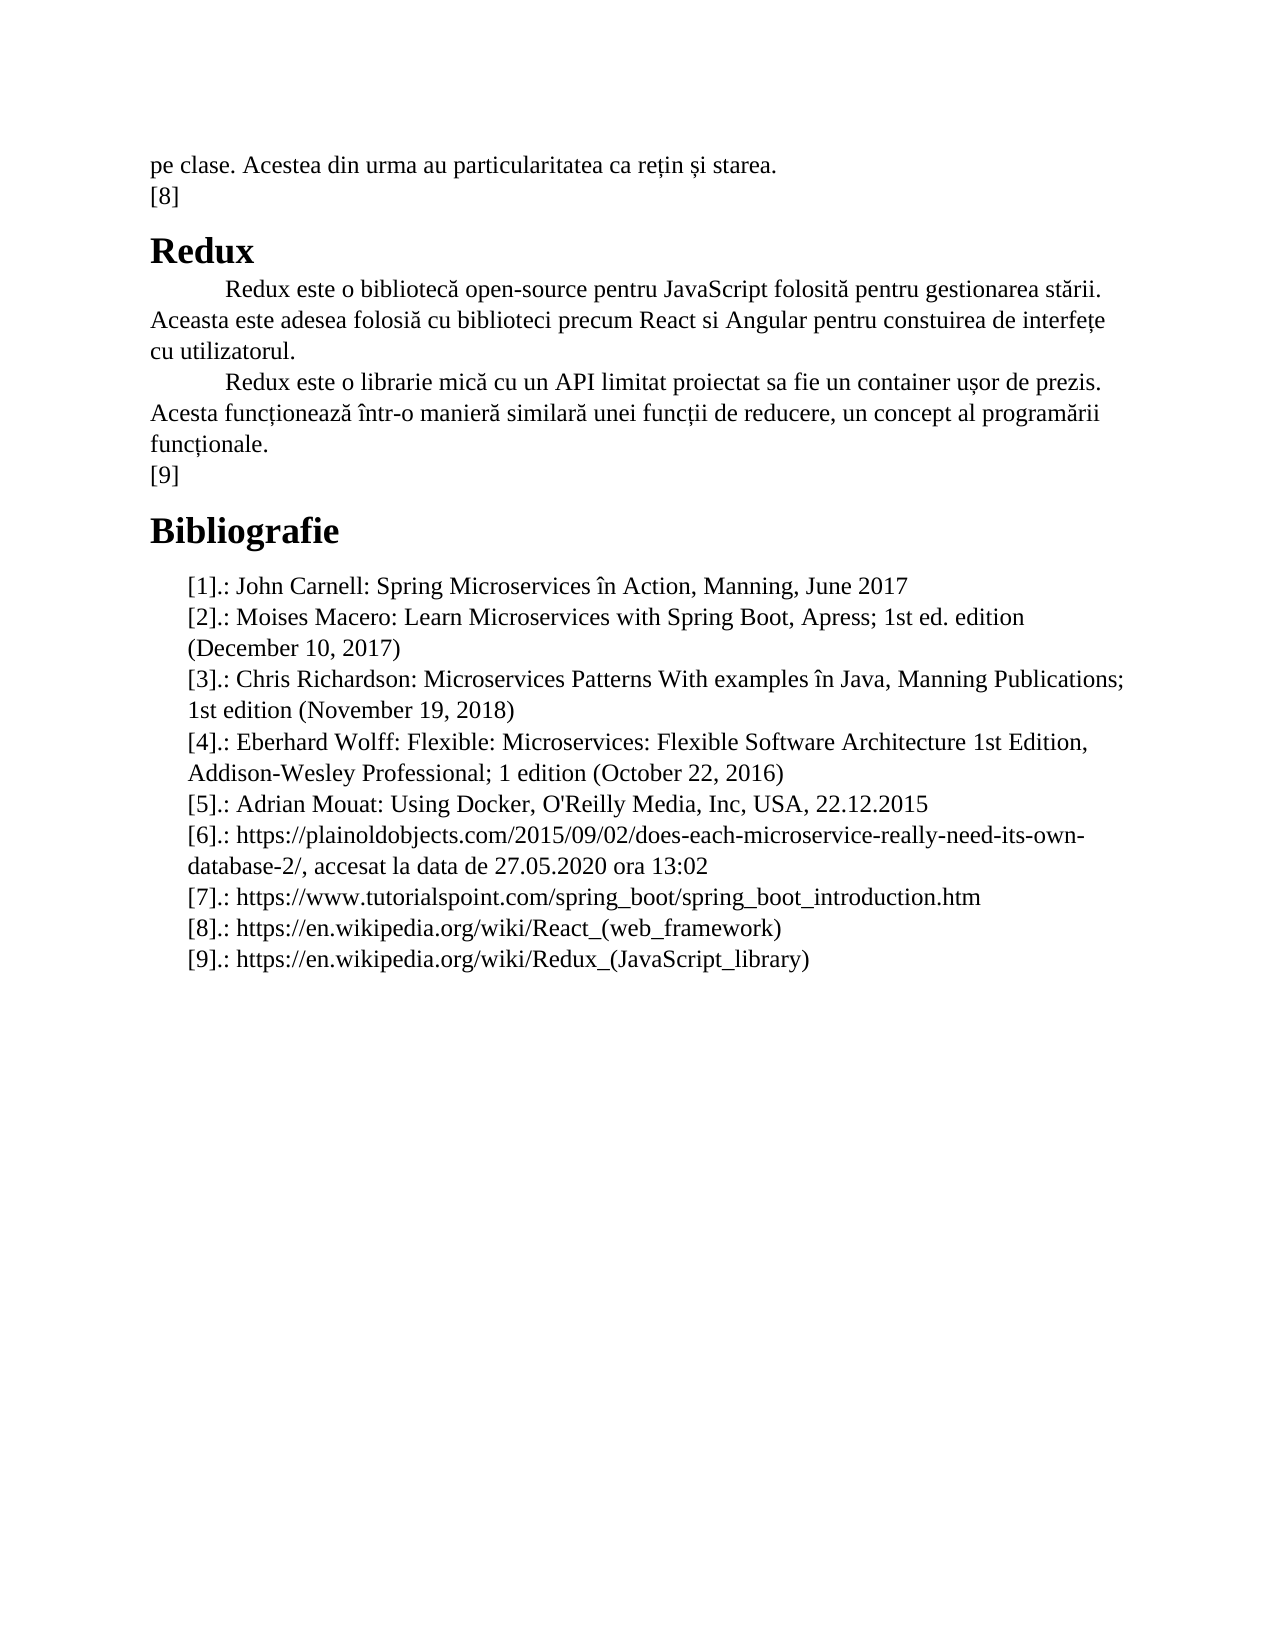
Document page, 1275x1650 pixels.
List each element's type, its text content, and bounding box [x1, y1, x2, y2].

list [3].: Chris Richardson: Microservices Patterns With examples în Java, Manning Publications; 1st edition (November 19, 2018) [187, 664, 1125, 724]
list [4].: Eberhard Wolff: Flexible: Microservices: Flexible Software Architecture 1st Edition, Addison-Wesley Professional; 1 edition (October 22, 2016) [5].: Adrian Mouat: Using Docker, O'Reilly Media, Inc, USA, 22.12.2015 [187, 727, 1125, 817]
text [150, 150, 1125, 210]
list [6].: https://plainoldobjects.com/2015/09/02/does-each-microservice-really-need-its-own-database-2/, accesat la data de 27.05.2020 ora 13:02 [187, 820, 1125, 879]
text Bibliografie [150, 508, 1125, 551]
list [9].: https://en.wikipedia.org/wiki/Redux_(JavaScript_library) [187, 944, 1125, 973]
text Redux Redux este o bibliotecă open-source pentru JavaScript folosită pentru gestionarea stării. Aceasta este adesea folosiă cu biblioteci precum React si Angular pentru constuirea de interfețe cu utilizatorul. Redux este o librarie mică cu un API limitat proiectat sa fie un container ușor de prezis. Acesta funcționează într-o manieră similară unei funcții de reducere, un concept al programării funcționale. [9] [150, 229, 1125, 489]
list [7].: https://www.tutorialspoint.com/spring_boot/spring_boot_introduction.htm [8].: https://en.wikipedia.org/wiki/React_(web_framework) [187, 882, 1125, 942]
list [1].: John Carnell: Spring Microservices în Action, Manning, June 2017 [187, 571, 1125, 600]
list [2].: Moises Macero: Learn Microservices with Spring Boot, Apress; 1st ed. edition (December 10, 2017) [187, 602, 1125, 662]
